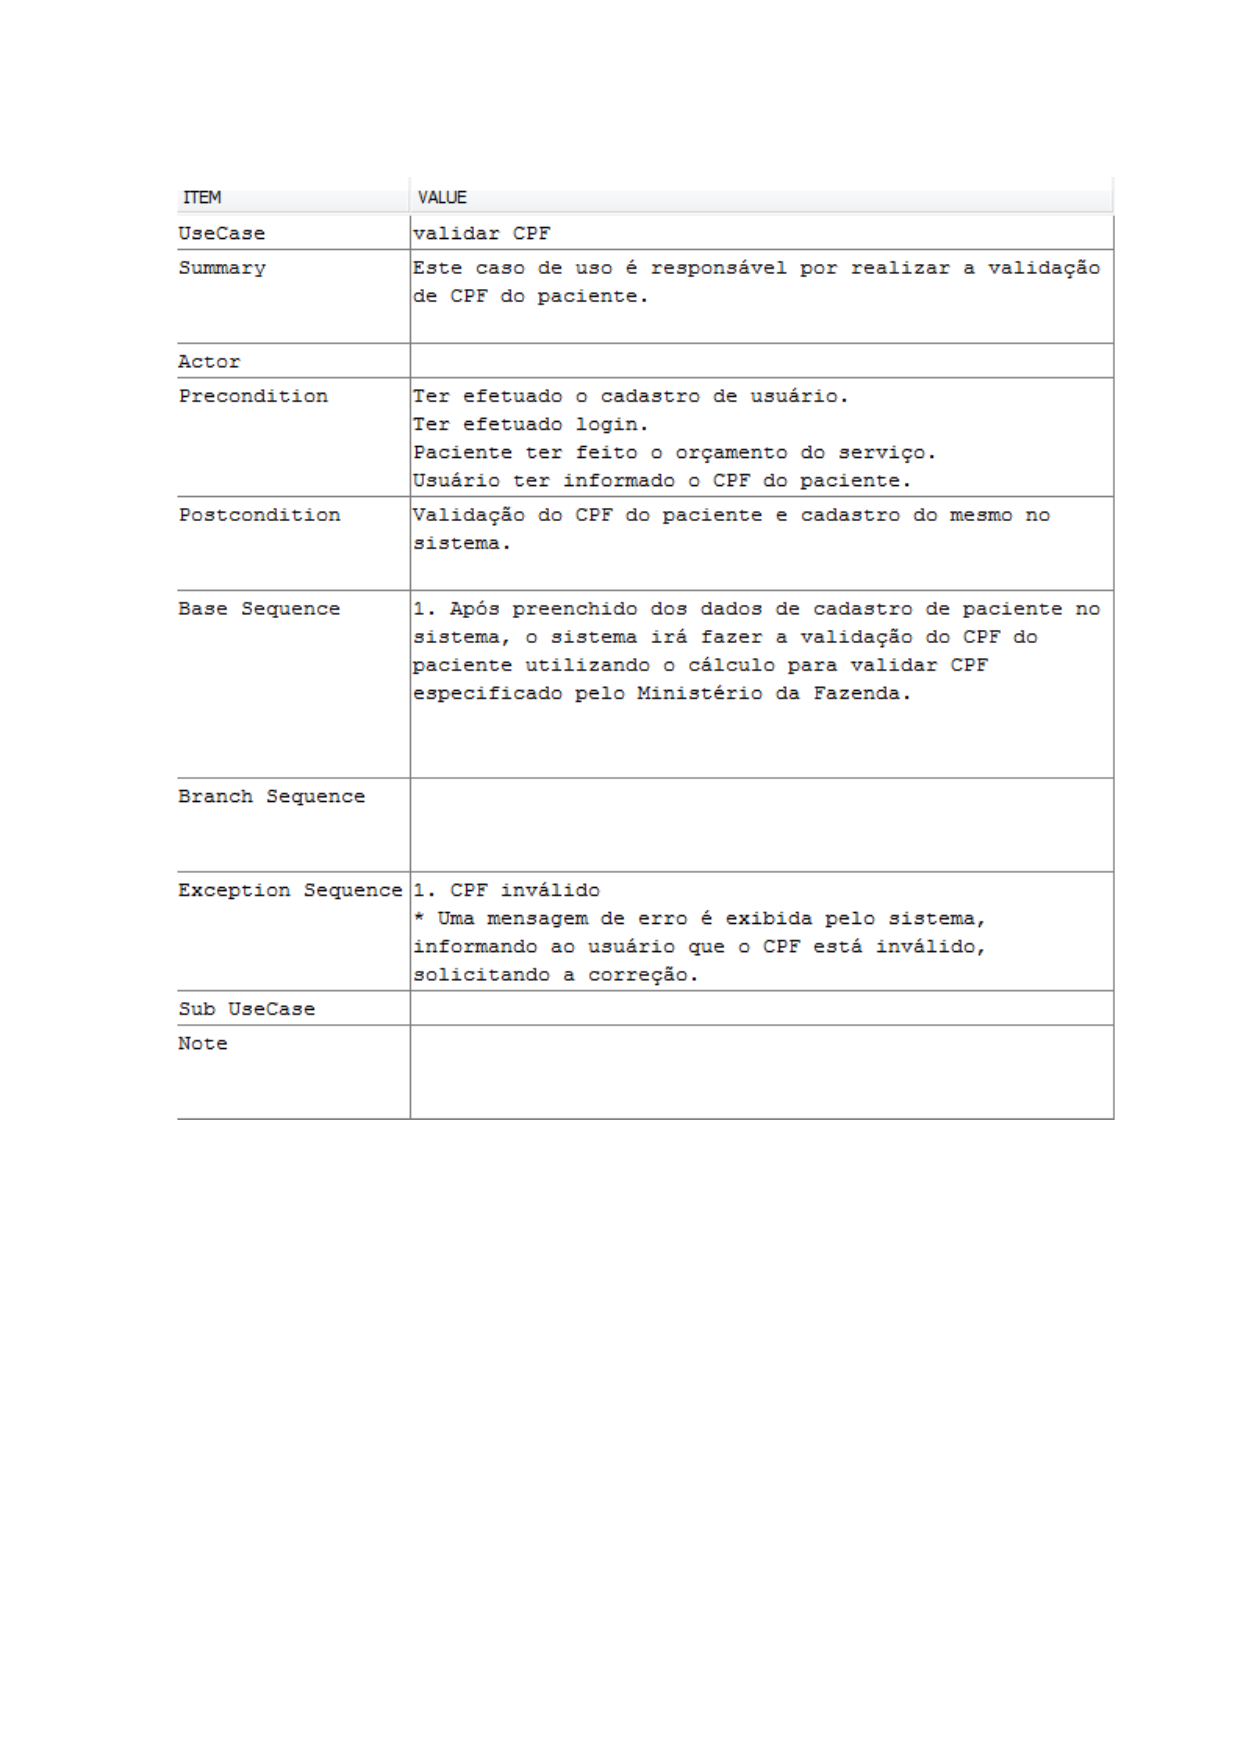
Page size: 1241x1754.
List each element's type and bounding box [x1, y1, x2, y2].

picture [177, 177, 1115, 1120]
